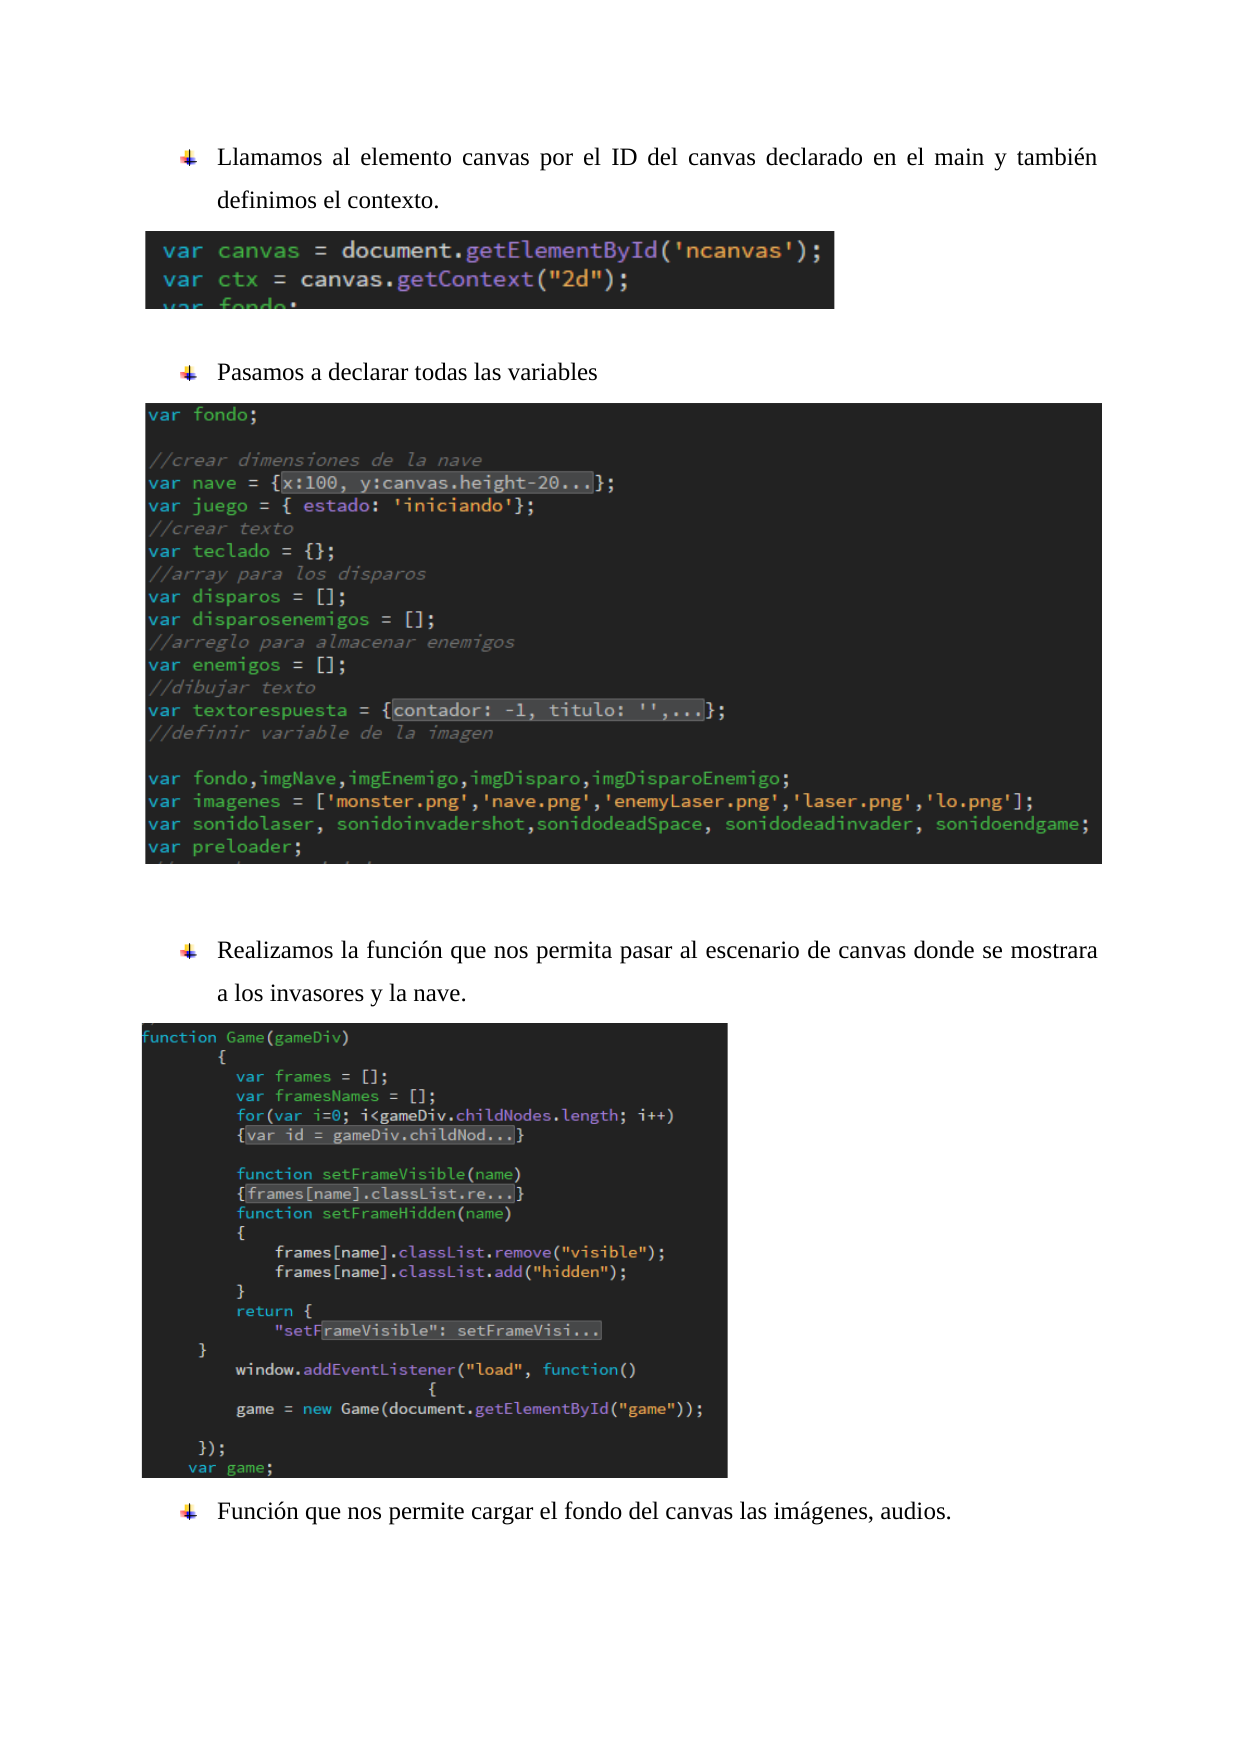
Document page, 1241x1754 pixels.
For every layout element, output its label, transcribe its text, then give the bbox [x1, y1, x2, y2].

list Realizamos la función que nos permita pasar al escenario de canvas donde se mostrara a los invasores y la nave. [179, 935, 1098, 1007]
list Función que nos permite cargar el fondo del canvas las imágenes, audios. [179, 1496, 1098, 1525]
picture [180, 364, 197, 381]
picture [180, 148, 197, 166]
picture [180, 1502, 197, 1520]
list Llamamos al elemento canvas por el ID del canvas declarado en el main y también definimos el contexto. [179, 142, 1098, 214]
picture [180, 942, 197, 959]
list Pasamos a declarar todas las variables [179, 357, 1098, 386]
